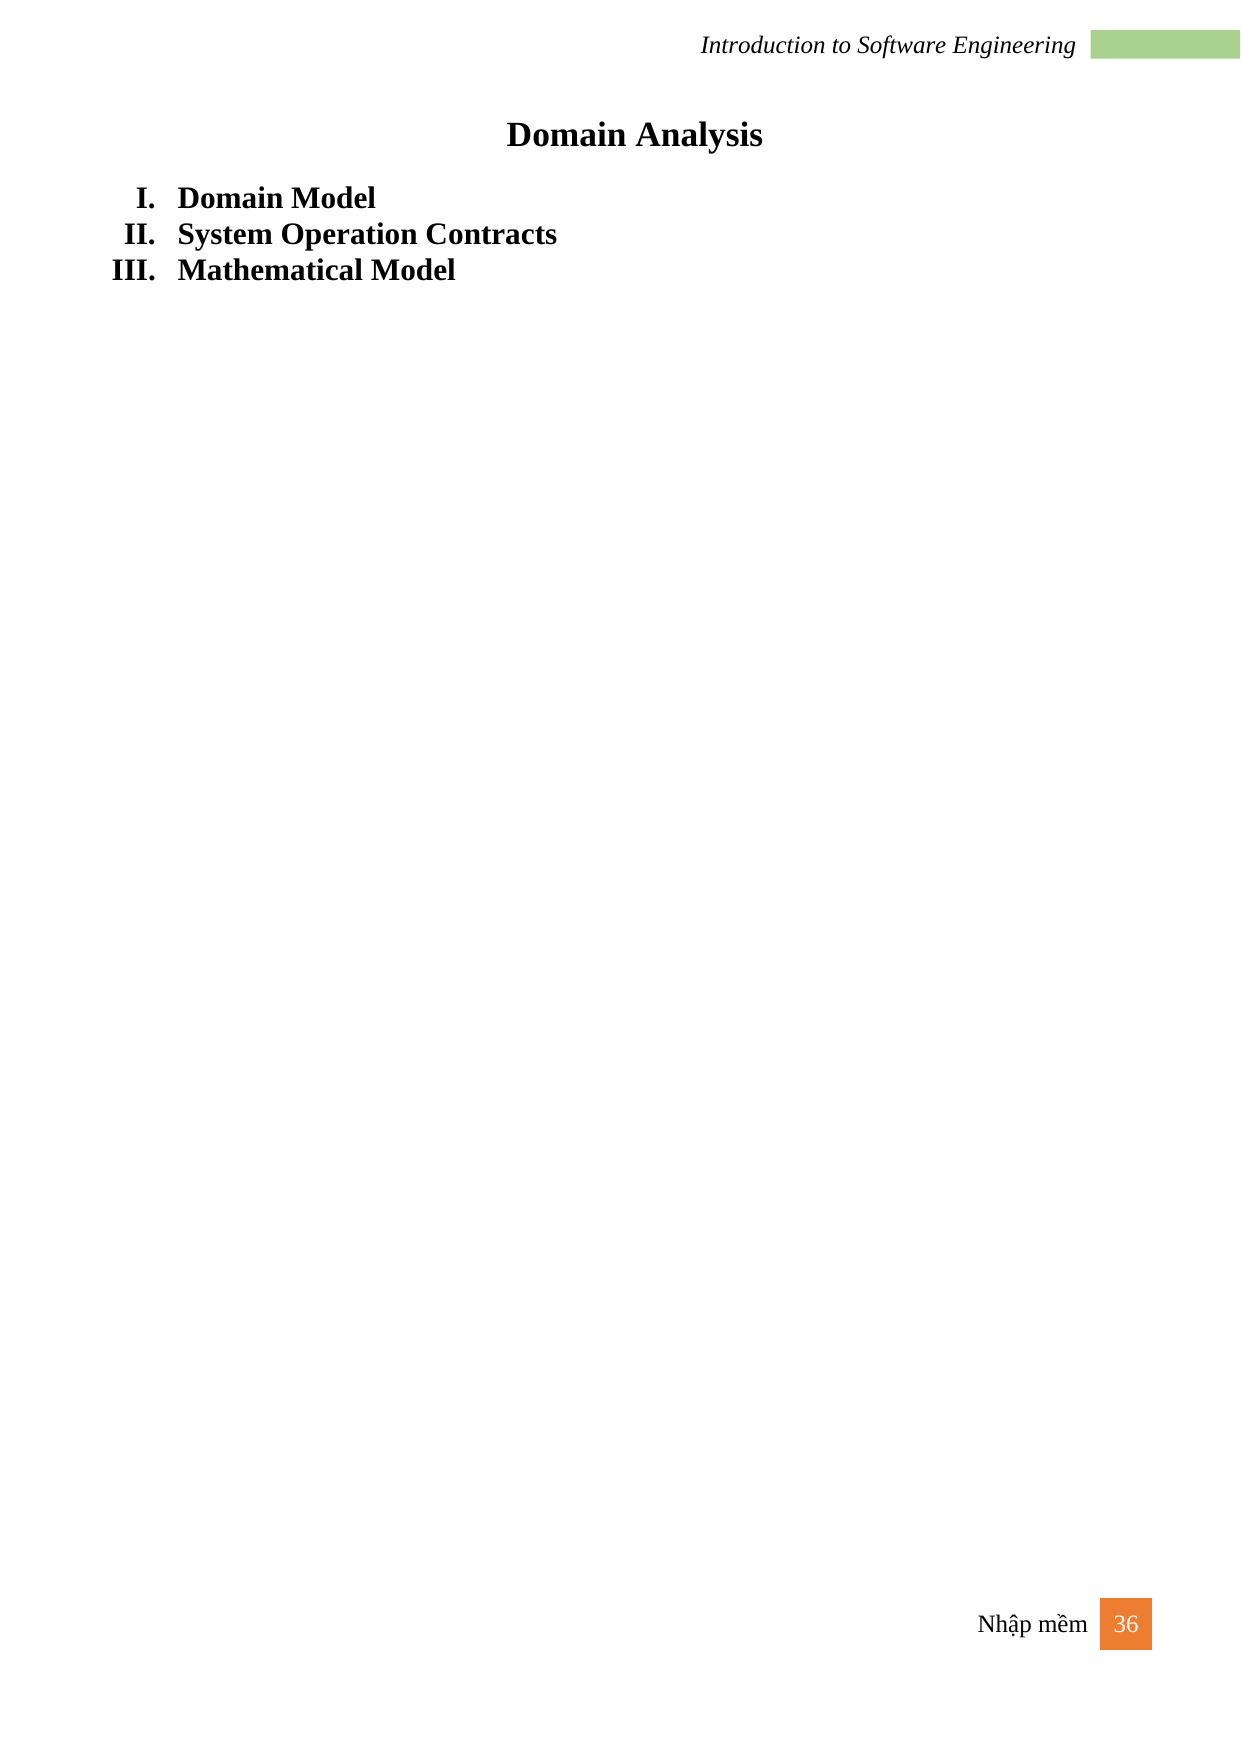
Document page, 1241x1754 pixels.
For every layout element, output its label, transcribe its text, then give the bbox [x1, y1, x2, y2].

list System Operation Contracts [156, 215, 1152, 251]
subtitle Domain Analysis [118, 114, 1152, 154]
list Domain Model [156, 179, 1152, 215]
list Mathematical Model [156, 251, 1152, 287]
